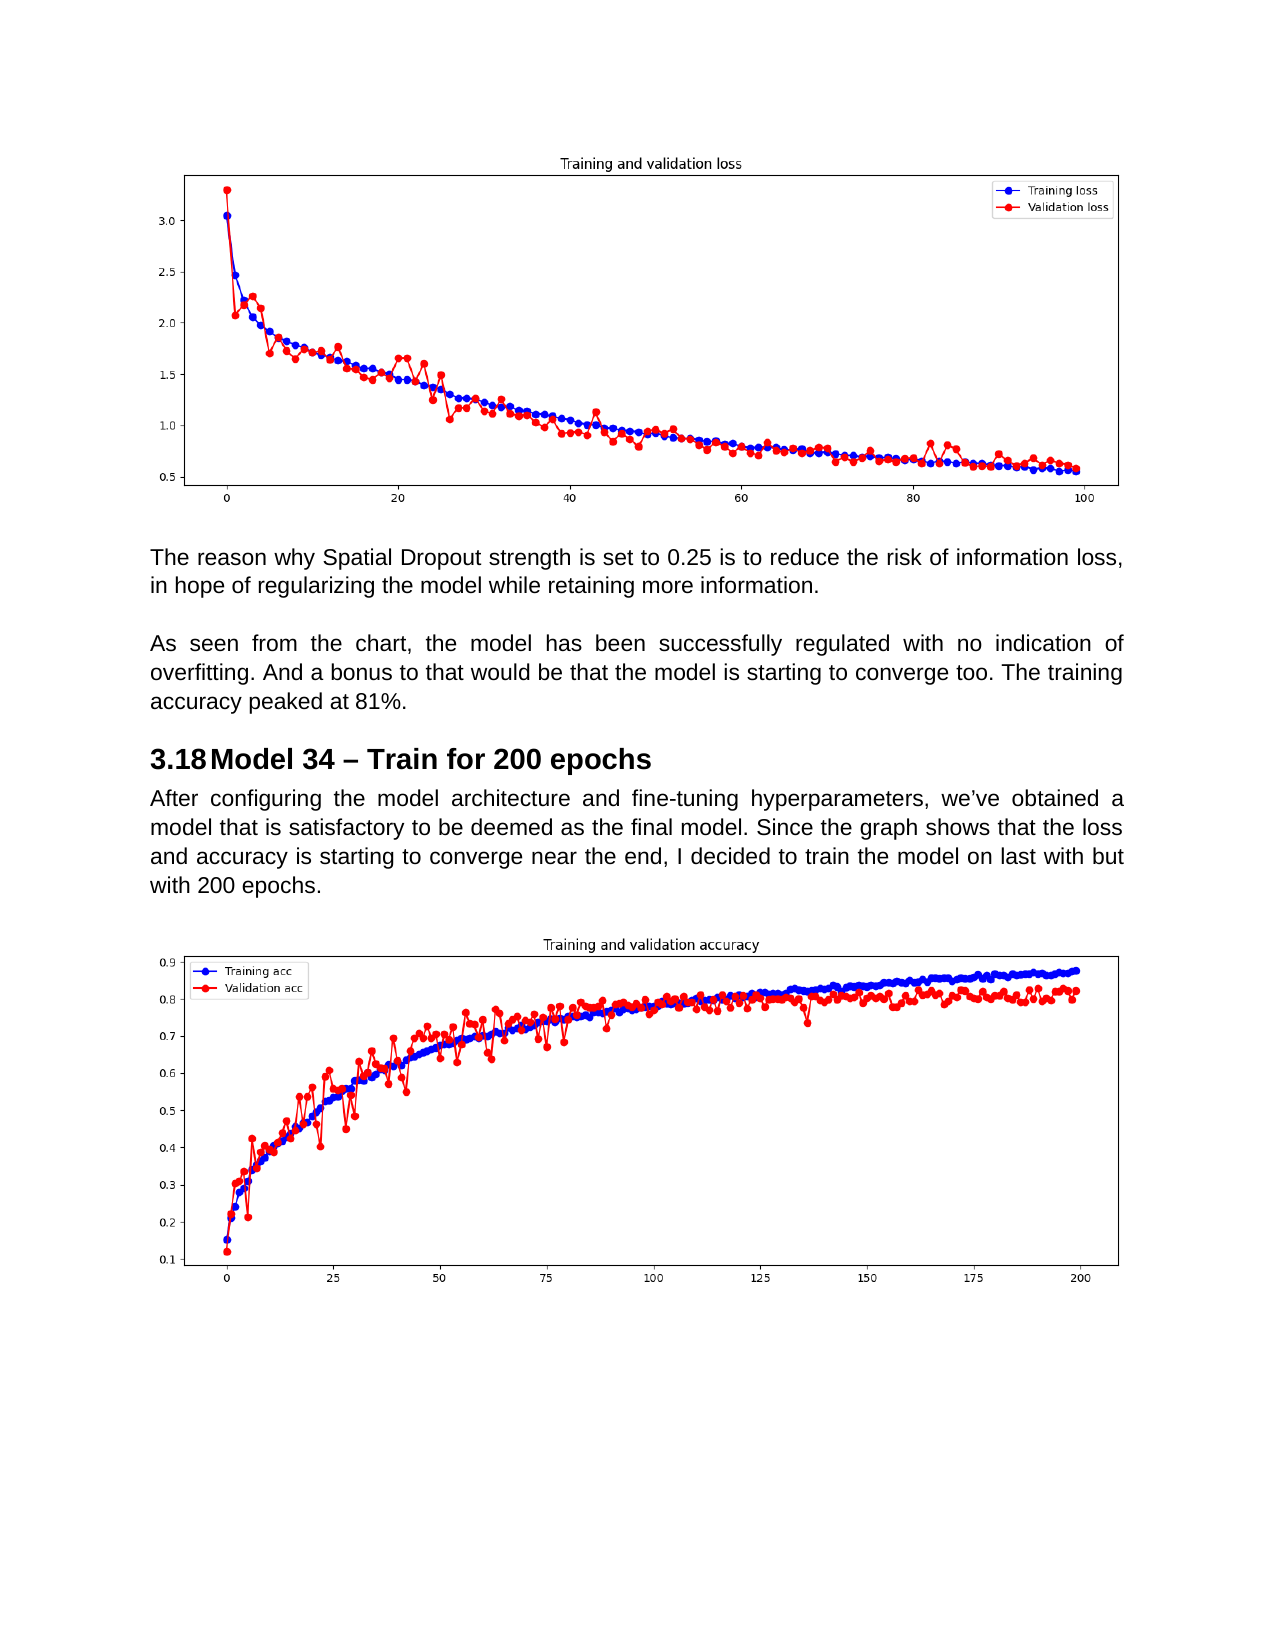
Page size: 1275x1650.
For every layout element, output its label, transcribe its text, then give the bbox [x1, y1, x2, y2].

picture [150, 930, 1125, 1292]
subtitle Model 34 – Train for 200 epochs [150, 742, 1125, 776]
text As seen from the chart, the model has been successfully regulated with no indication of overfitting. And a bonus to that would be that the model is starting to converge too. The training accuracy peaked at 81%. [150, 630, 1125, 715]
picture [150, 150, 1125, 512]
text After configuring the model architecture and fine-tuning hyperparameters, we’ve obtained a model that is satisfactory to be deemed as the final model. Since the graph shows that the loss and accuracy is starting to converge near the end, I decided to train the model on last with but with 200 epochs. [150, 785, 1125, 899]
text The reason why Spatial Dropout strength is set to 0.25 is to reduce the risk of information loss, in hope of regularizing the model while retaining more information. [150, 543, 1125, 599]
